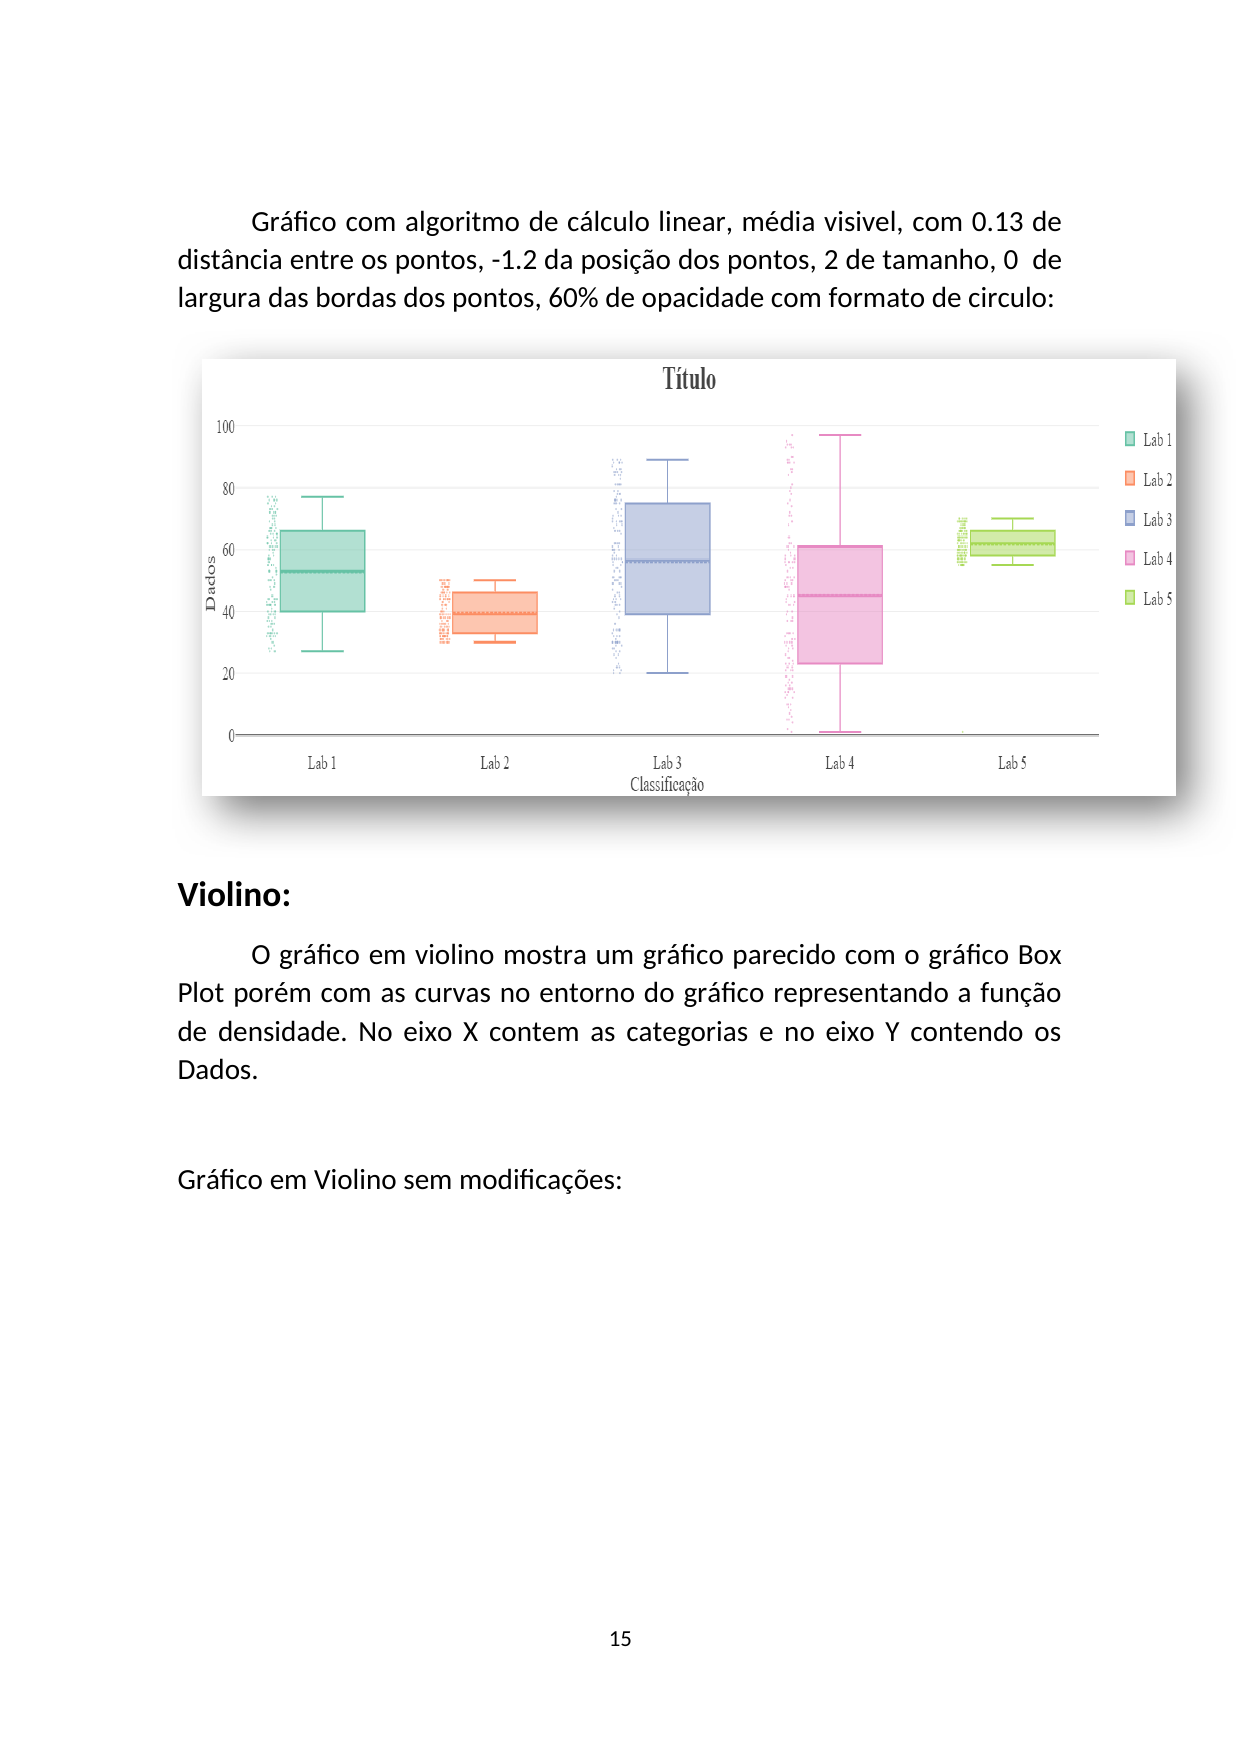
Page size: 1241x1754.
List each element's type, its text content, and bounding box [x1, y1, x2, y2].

text Gráfico com algoritmo de cálculo linear, média visivel, com 0.13 de distância entre os pontos, -1.2 da posição dos pontos, 2 de tamanho, 0 de largura das bordas dos pontos, 60% de opacidade com formato de circulo: [177, 203, 1063, 315]
text Gráfico em Violino sem modificações: [177, 1161, 1063, 1197]
picture [202, 359, 1176, 796]
text O gráfico em violino mostra um gráfico parecido com o gráfico Box Plot porém com as curvas no entorno do gráfico representando a função de densidade. No eixo X contem as categorias e no eixo Y contendo os Dados. [177, 936, 1063, 1087]
text Violino: [177, 872, 1063, 916]
